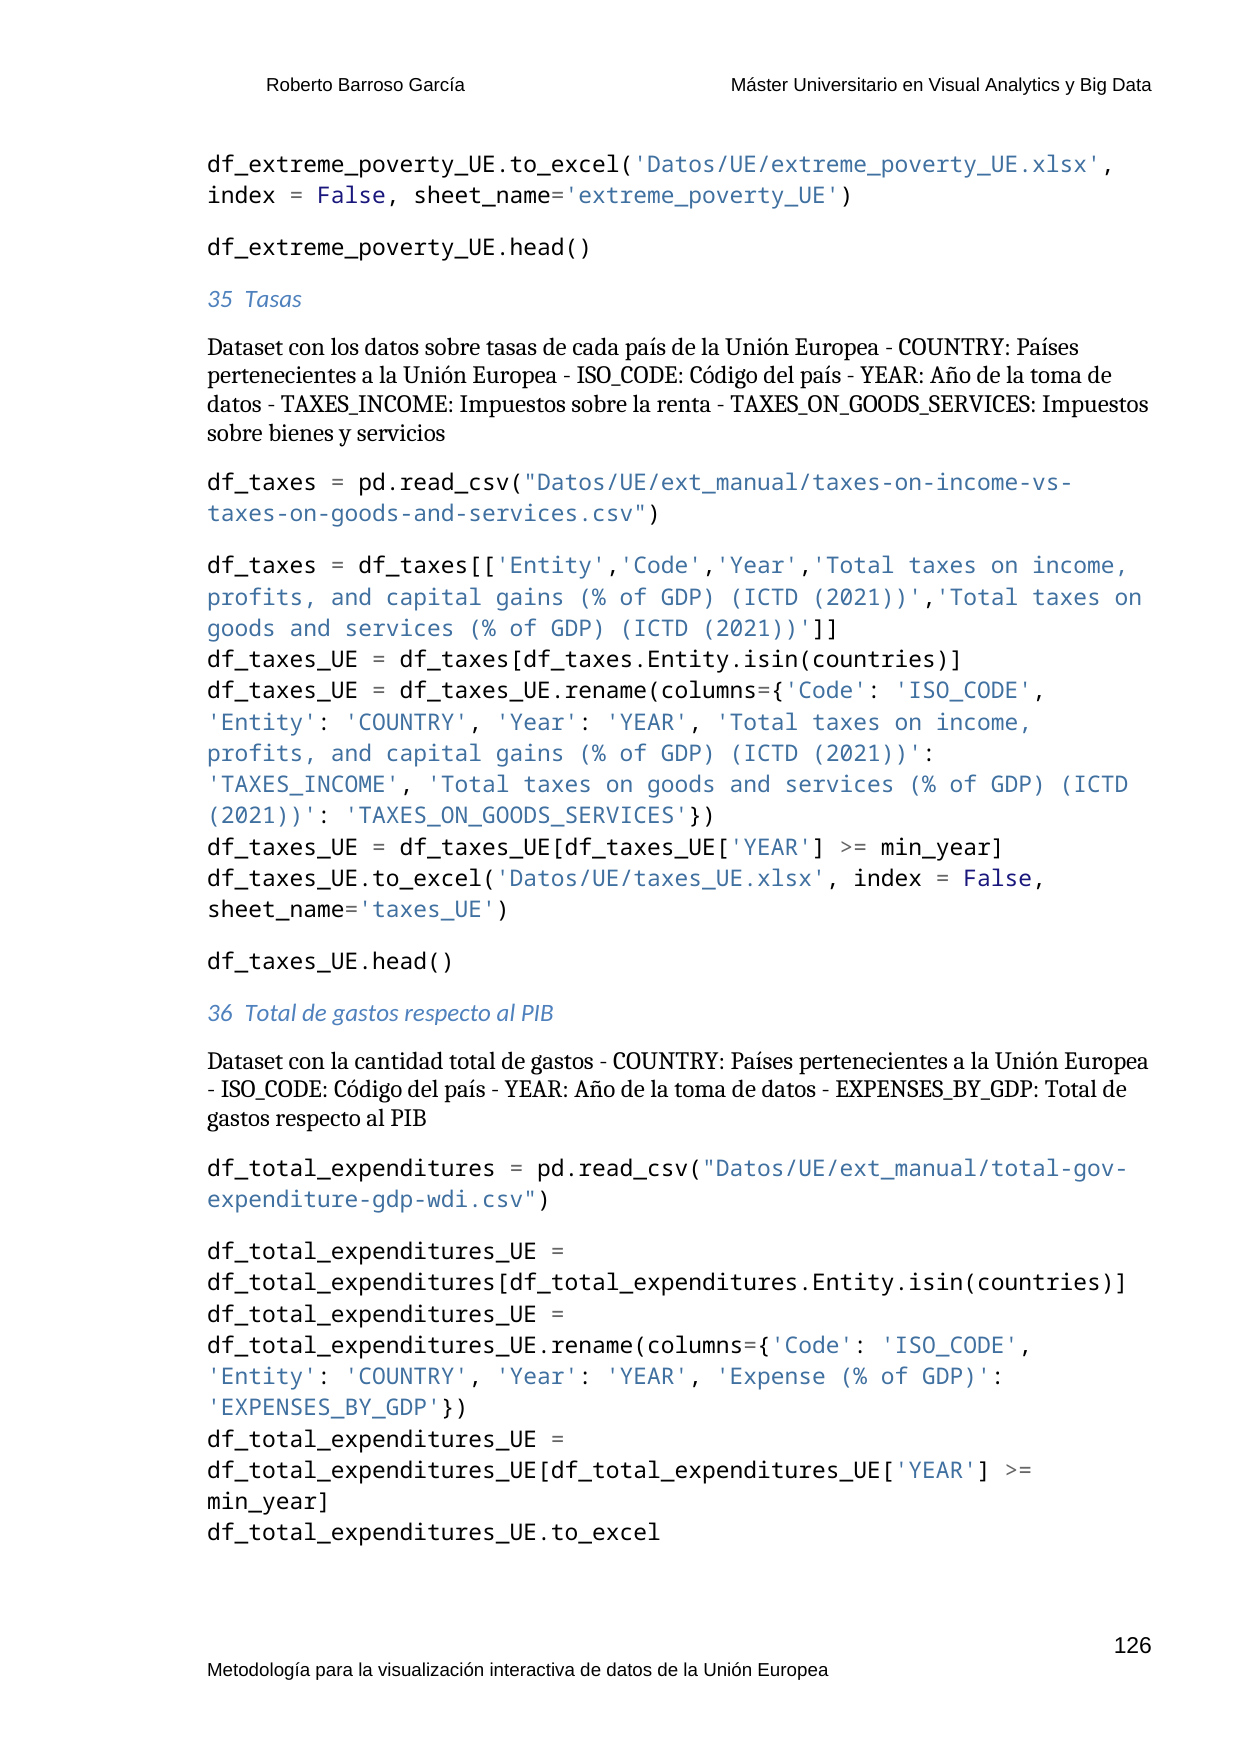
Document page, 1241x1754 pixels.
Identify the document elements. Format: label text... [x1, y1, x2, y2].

list Tasas [207, 283, 1152, 314]
text Dataset con la cantidad total de gastos - COUNTRY: Países pertenecientes a la Unión Europea - ISO_CODE: Código del país - YEAR: Año de la toma de datos - EXPENSES_BY_GDP: Total de gastos respecto al PIB [207, 1047, 1152, 1133]
text df_extreme_poverty_UE.head() [207, 231, 1152, 262]
text df_taxes = df_taxes[['Entity','Code','Year','Total taxes on income, profits, and capital gains (% of GDP) (ICTD (2021))','Total taxes on goods and services (% of GDP) (ICTD (2021))']] df_taxes_UE = df_taxes[df_taxes.Entity.isin(countries)] df_taxes_UE = df_taxes_UE.rename(columns={'Code': 'ISO_CODE', 'Entity': 'COUNTRY', 'Year': 'YEAR', 'Total taxes on income, profits, and capital gains (% of GDP) (ICTD (2021))': 'TAXES_INCOME', 'Total taxes on goods and services (% of GDP) (ICTD (2021))': 'TAXES_ON_GOODS_SERVICES'}) df_taxes_UE = df_taxes_UE[df_taxes_UE['YEAR'] >= min_year] df_taxes_UE.to_excel('Datos/UE/taxes_UE.xlsx', index = False, sheet_name='taxes_UE') [207, 549, 1152, 924]
text Dataset con los datos sobre tasas de cada país de la Unión Europea - COUNTRY: Países pertenecientes a la Unión Europea - ISO_CODE: Código del país - YEAR: Año de la toma de datos - TAXES_INCOME: Impuestos sobre la renta - TAXES_ON_GOODS_SERVICES: Impuestos sobre bienes y servicios [207, 332, 1152, 447]
list Total de gastos respecto al PIB [207, 997, 1152, 1028]
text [207, 1235, 1152, 1547]
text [207, 148, 1152, 210]
text df_taxes = pd.read_csv("Datos/UE/ext_manual/taxes-on-income-vs-taxes-on-goods-and-services.csv") [207, 466, 1152, 529]
text df_taxes_UE.head() [207, 945, 1152, 977]
text df_total_expenditures = pd.read_csv("Datos/UE/ext_manual/total-gov-expenditure-gdp-wdi.csv") [207, 1152, 1152, 1214]
